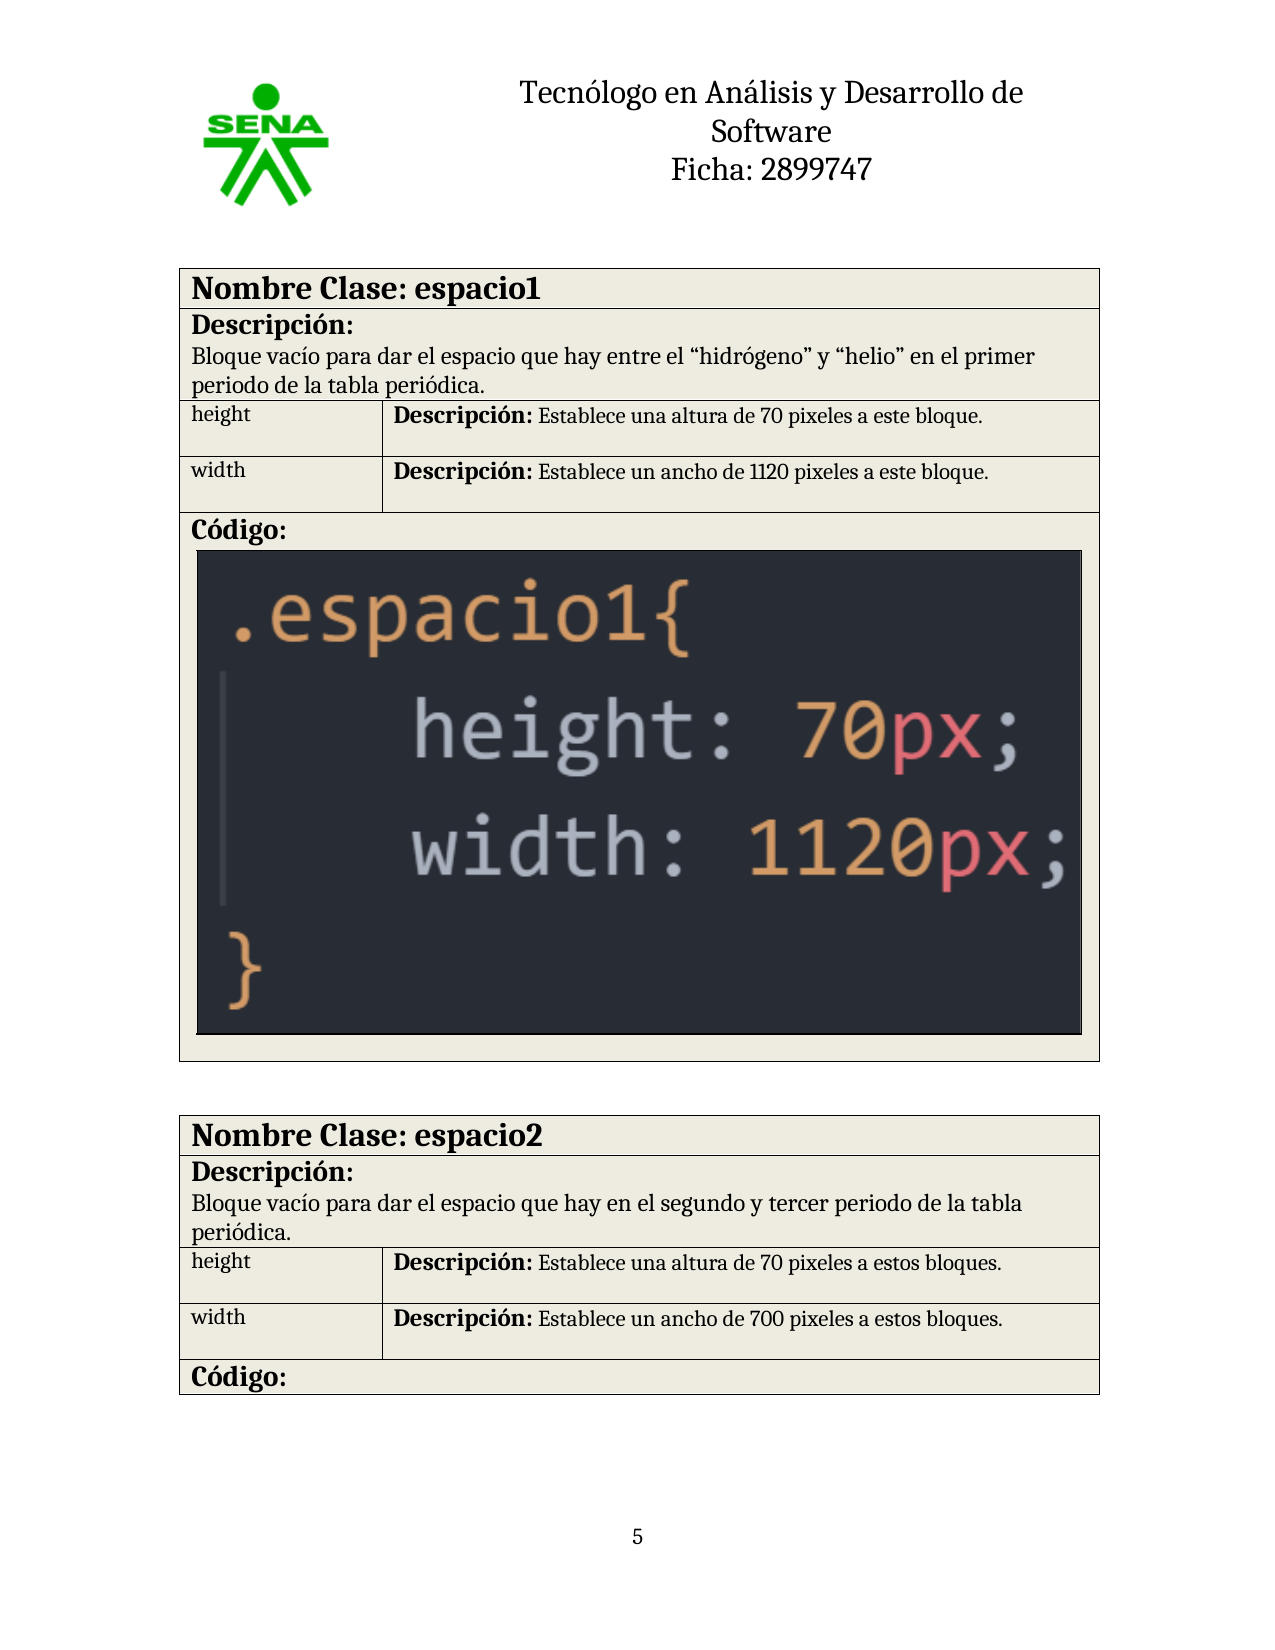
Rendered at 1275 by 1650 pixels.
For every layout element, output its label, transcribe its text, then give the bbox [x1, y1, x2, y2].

table_cell Descripción: Bloque vacío para dar el espacio que hay en el segundo y tercer periodo de la tabla periódica. [180, 1156, 1099, 1247]
table_cell Descripción: Establece una altura de 70 pixeles a estos bloques. [383, 1248, 1099, 1303]
table_cell height [180, 1248, 382, 1303]
picture [185, 73, 342, 222]
table_cell Descripción: Establece un ancho de 1120 pixeles a este bloque. [383, 457, 1099, 512]
table_cell height [180, 401, 382, 456]
table_cell Descripción: Establece un ancho de 700 pixeles a estos bloques. [383, 1304, 1099, 1359]
table_cell Descripción: Establece una altura de 70 pixeles a este bloque. [383, 401, 1099, 456]
table_cell Descripción: Bloque vacío para dar el espacio que hay entre el “hidrógeno” y “helio” en el primer periodo de la tabla periódica. [180, 309, 1099, 399]
table_cell Código: [180, 1360, 1099, 1393]
table_header Nombre Clase: espacio2 [180, 1116, 1099, 1154]
table_cell width [180, 1304, 382, 1359]
table_cell Código: [180, 513, 1099, 1061]
table_header Nombre Clase: espacio1 [180, 269, 1099, 307]
picture [198, 551, 1081, 1033]
table_cell width [180, 457, 382, 512]
